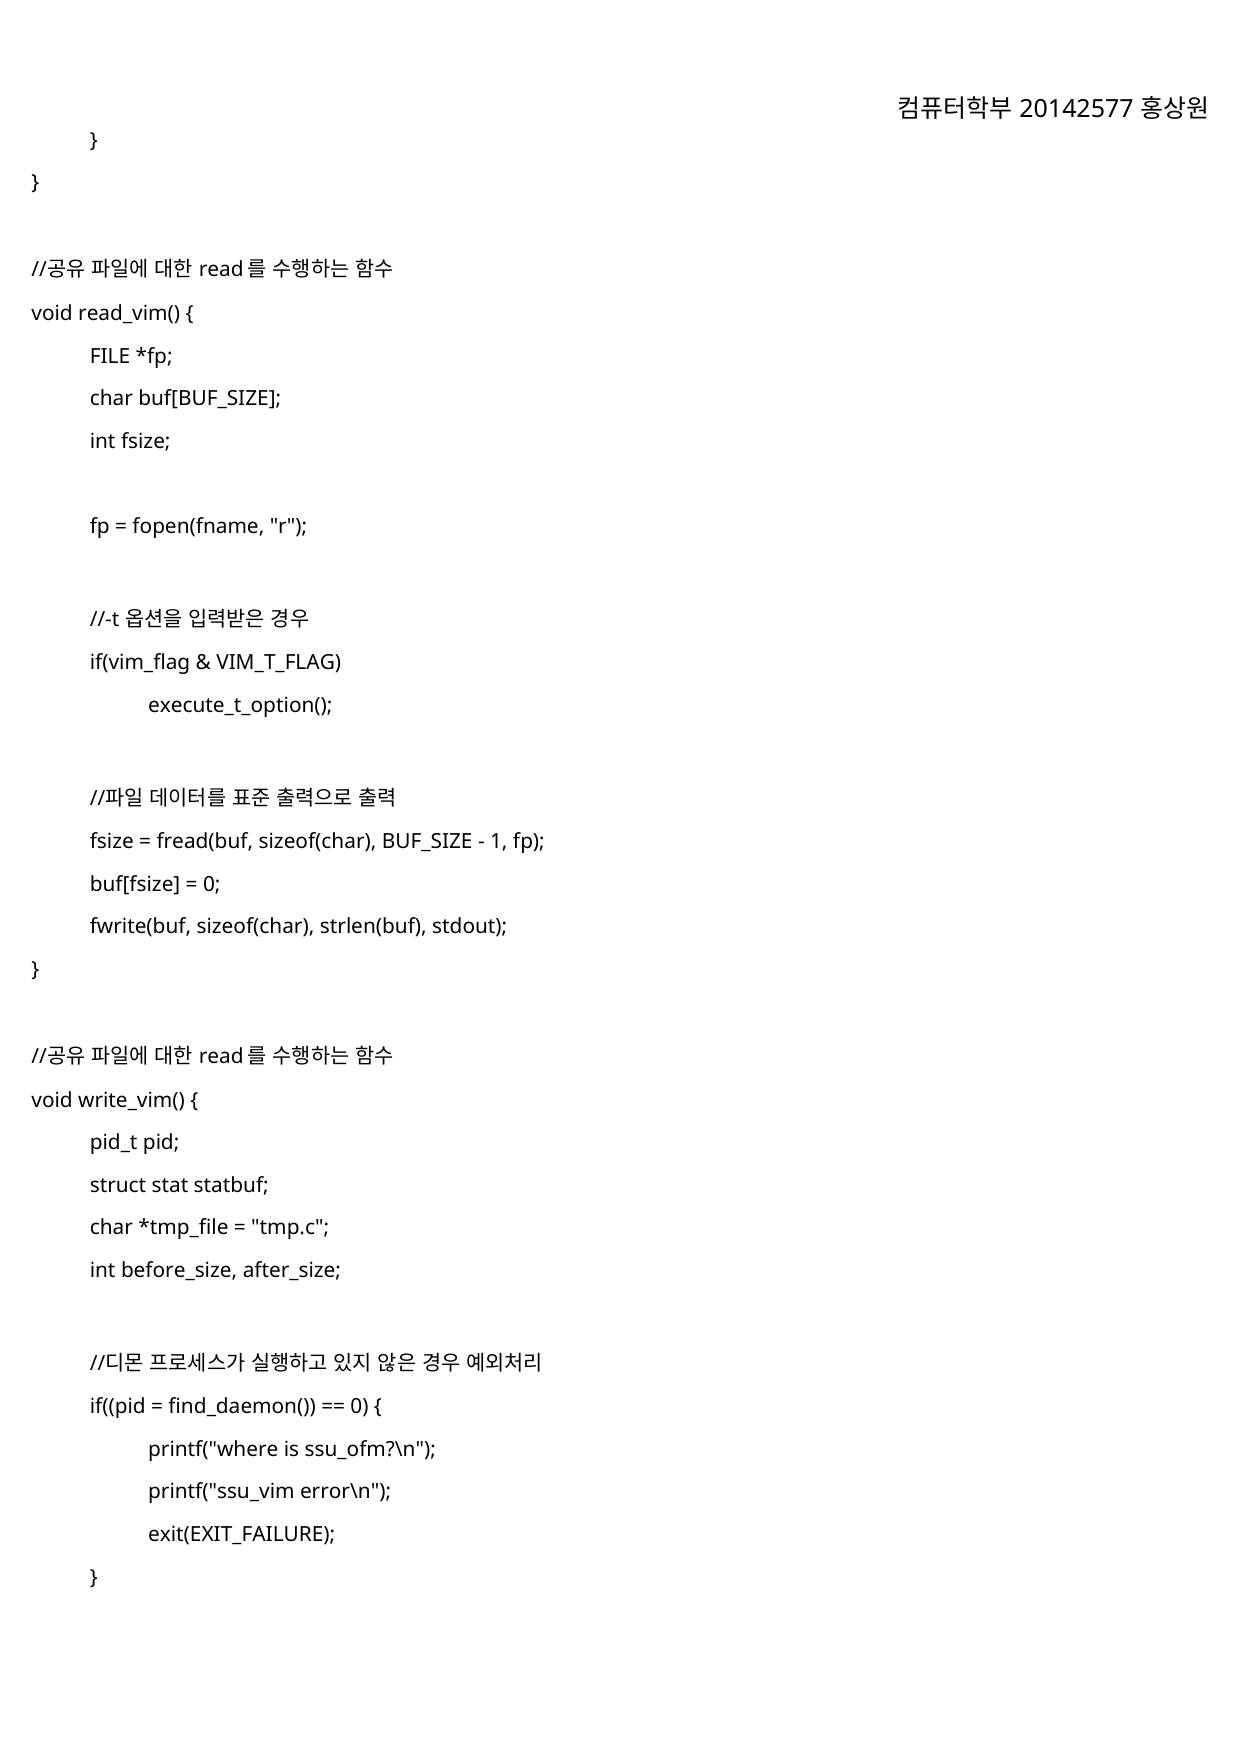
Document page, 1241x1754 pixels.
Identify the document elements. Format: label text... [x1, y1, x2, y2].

text buf[fsize] = 0; [31, 869, 1209, 897]
text if((pid = find_daemon()) == 0) { [31, 1391, 1209, 1420]
text struct stat statbuf; [31, 1170, 1209, 1198]
text char *tmp_file = "tmp.c"; [31, 1212, 1209, 1241]
text int before_size, after_size; [31, 1255, 1209, 1283]
text FILE *fp; [31, 341, 1209, 369]
text //-t 옵션을 입력받은 경우 [31, 602, 1209, 632]
text fsize = fread(buf, sizeof(char), BUF_SIZE - 1, fp); [31, 826, 1209, 855]
text exit(EXIT_FAILURE); [31, 1519, 1209, 1548]
text if(vim_flag & VIM_T_FLAG) [31, 647, 1209, 676]
text pid_t pid; [31, 1127, 1209, 1156]
text } [31, 167, 1209, 196]
text fwrite(buf, sizeof(char), strlen(buf), stdout); [31, 911, 1209, 940]
text //공유 파일에 대한 read를 수행하는 함수 [31, 1039, 1209, 1069]
text void read_vim() { [31, 298, 1209, 327]
text } [31, 125, 1209, 153]
text fp = fopen(fname, "r"); [31, 511, 1209, 539]
text printf("where is ssu_ofm?\n"); [31, 1434, 1209, 1462]
text char buf[BUF_SIZE]; [31, 383, 1209, 412]
text } [31, 1562, 1209, 1590]
text int fsize; [31, 426, 1209, 454]
text //디몬 프로세스가 실행하고 있지 않은 경우 예외처리 [31, 1346, 1209, 1376]
text printf("ssu_vim error\n"); [31, 1477, 1209, 1505]
text } [31, 954, 1209, 982]
text //공유 파일에 대한 read를 수행하는 함수 [31, 253, 1209, 283]
text execute_t_option(); [31, 690, 1209, 718]
text //파일 데이터를 표준 출력으로 출력 [31, 781, 1209, 811]
text void write_vim() { [31, 1085, 1209, 1113]
